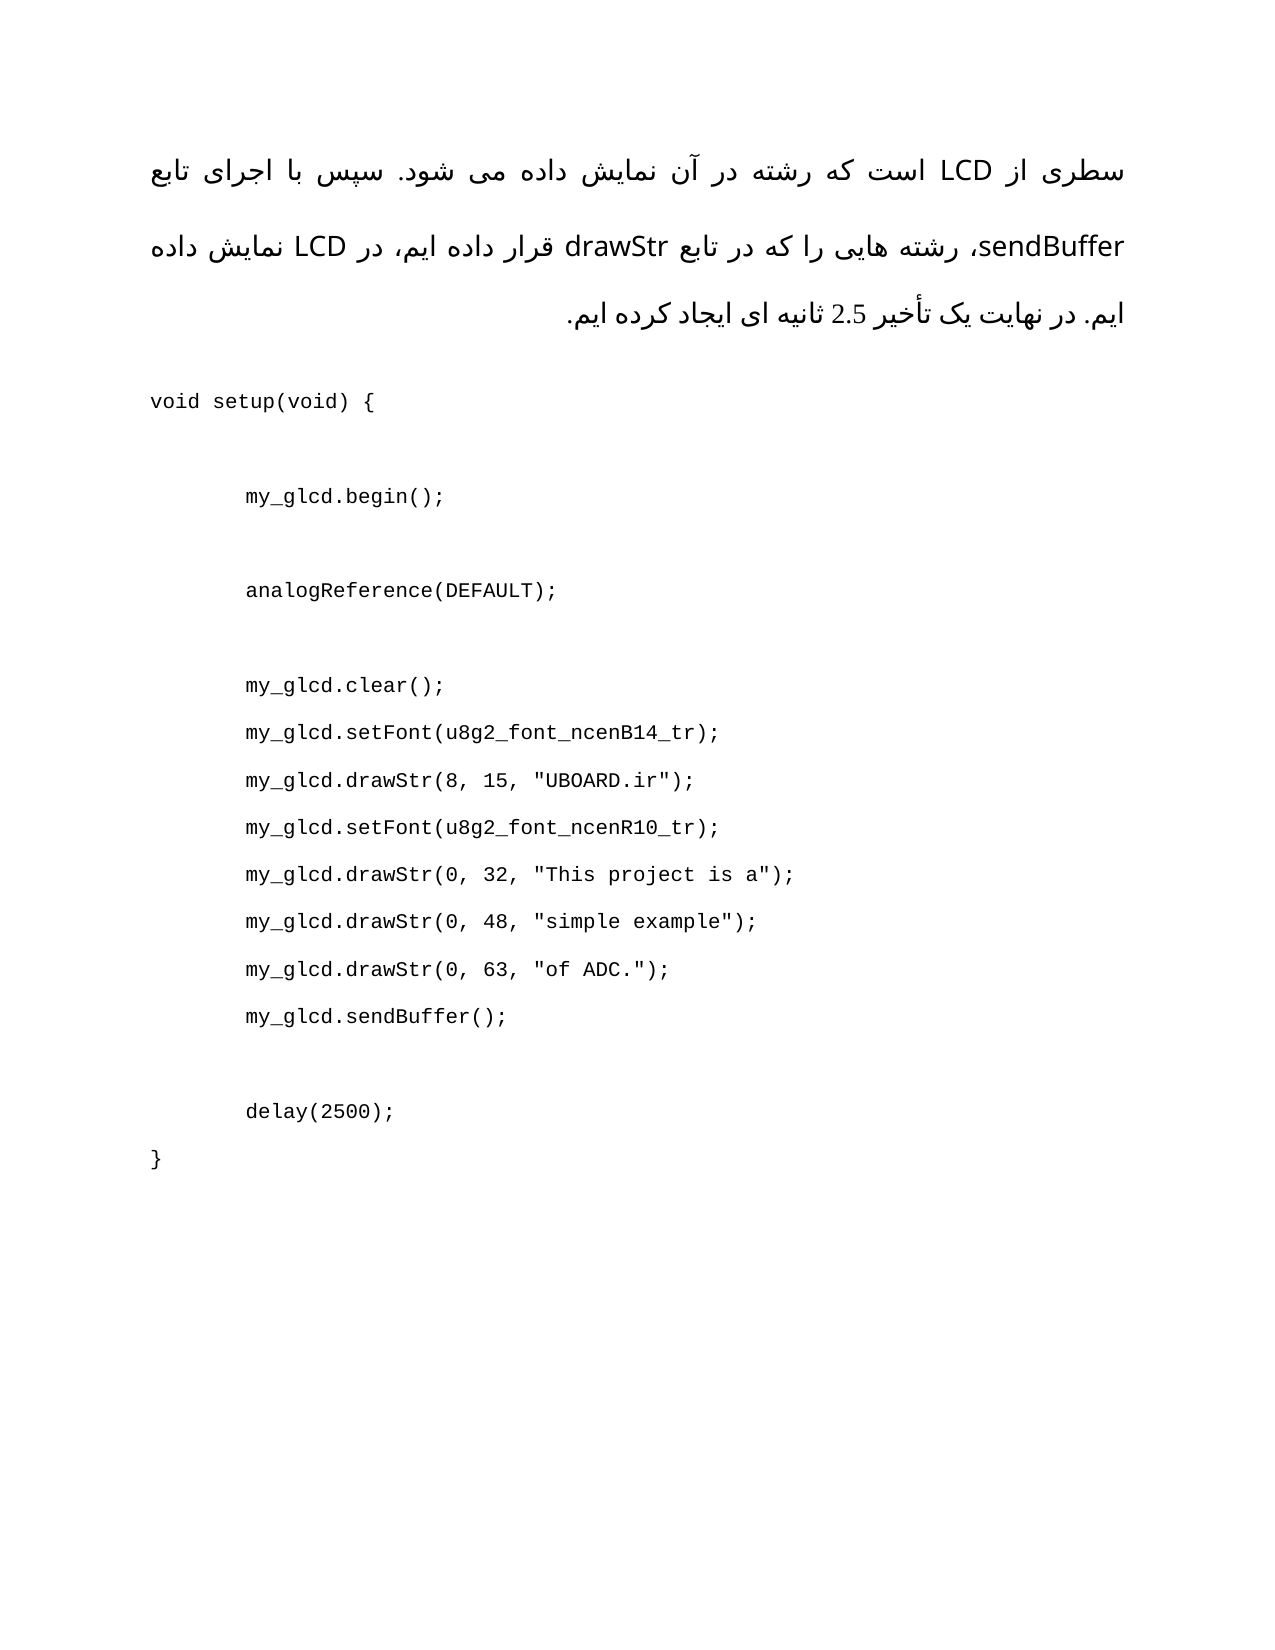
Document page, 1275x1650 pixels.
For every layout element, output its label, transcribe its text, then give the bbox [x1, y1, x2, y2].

text my_glcd.drawStr(0, 63, "of ADC."); [150, 959, 1125, 982]
text my_glcd.clear(); [150, 675, 1125, 699]
text my_glcd.begin(); [150, 486, 1125, 509]
text my_glcd.sendBuffer(); [150, 1006, 1125, 1030]
text my_glcd.drawStr(0, 48, "simple example"); [150, 912, 1125, 935]
text my_glcd.setFont(u8g2_font_ncenR10_tr); [150, 817, 1125, 841]
text delay(2500); [150, 1101, 1125, 1124]
text my_glcd.setFont(u8g2_font_ncenB14_tr); [150, 722, 1125, 746]
text my_glcd.drawStr(0, 32, "This project is a"); [150, 864, 1125, 888]
text analogReference(DEFAULT); [150, 581, 1125, 604]
text } [150, 1148, 1125, 1172]
text void setup(void) { [150, 391, 1125, 415]
text my_glcd.drawStr(8, 15, "UBOARD.ir"); [150, 770, 1125, 793]
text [150, 150, 1125, 330]
